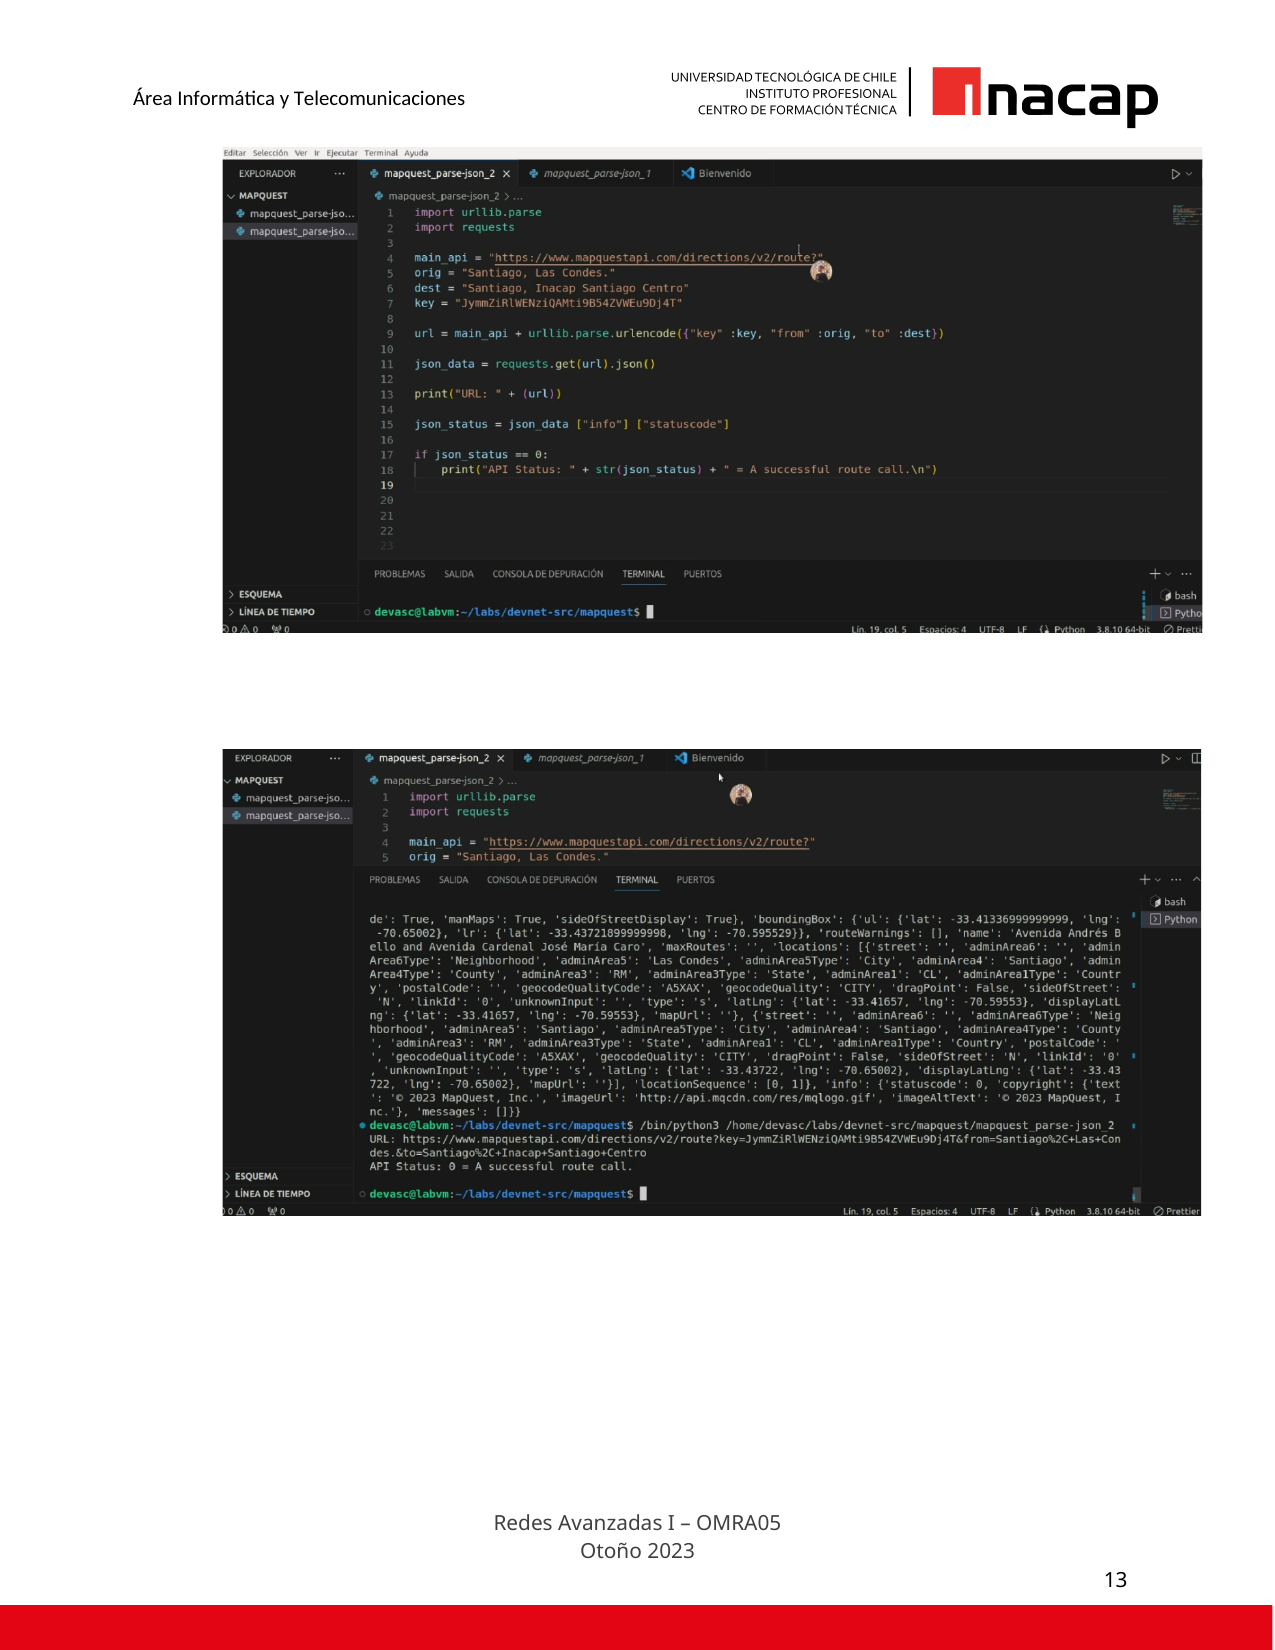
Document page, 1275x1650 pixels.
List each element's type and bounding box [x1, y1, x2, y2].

picture [222, 147, 1203, 633]
picture [668, 63, 1160, 129]
picture [222, 749, 1202, 1216]
